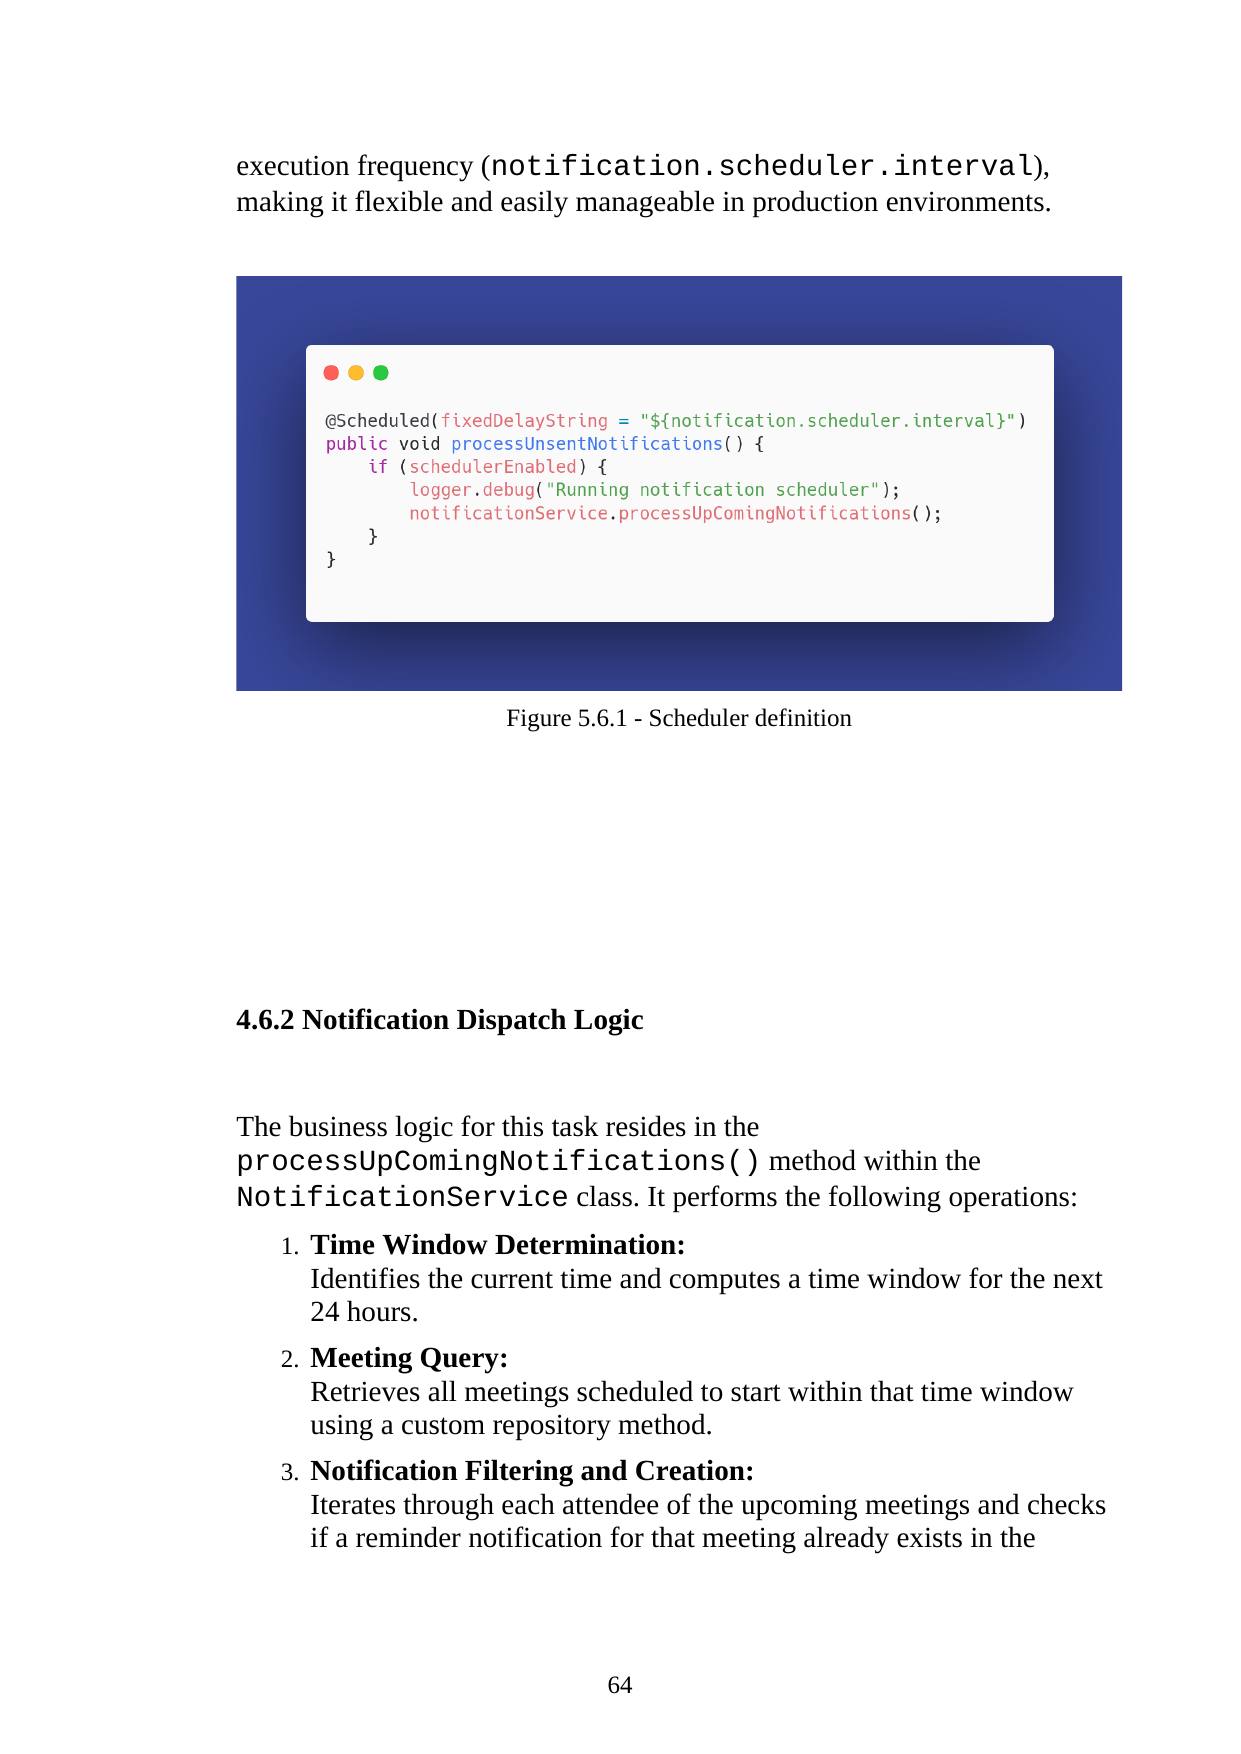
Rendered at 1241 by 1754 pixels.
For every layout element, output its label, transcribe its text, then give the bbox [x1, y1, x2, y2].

picture [236, 276, 1123, 691]
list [281, 1453, 1122, 1554]
text The business logic for this task resides in the processUpComingNotifications() method within the NotificationService class. It performs the following operations: [236, 1109, 1122, 1215]
text Figure 5.6.1 - Scheduler definition [236, 691, 1122, 732]
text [236, 148, 1122, 217]
list Time Window Determination: Identifies the current time and computes a time window for the next 24 hours. [281, 1227, 1122, 1328]
subtitle 4.6.2 Notification Dispatch Logic [236, 1002, 1122, 1036]
list Meeting Query: Retrieves all meetings scheduled to start within that time window using a custom repository method. [281, 1340, 1122, 1441]
